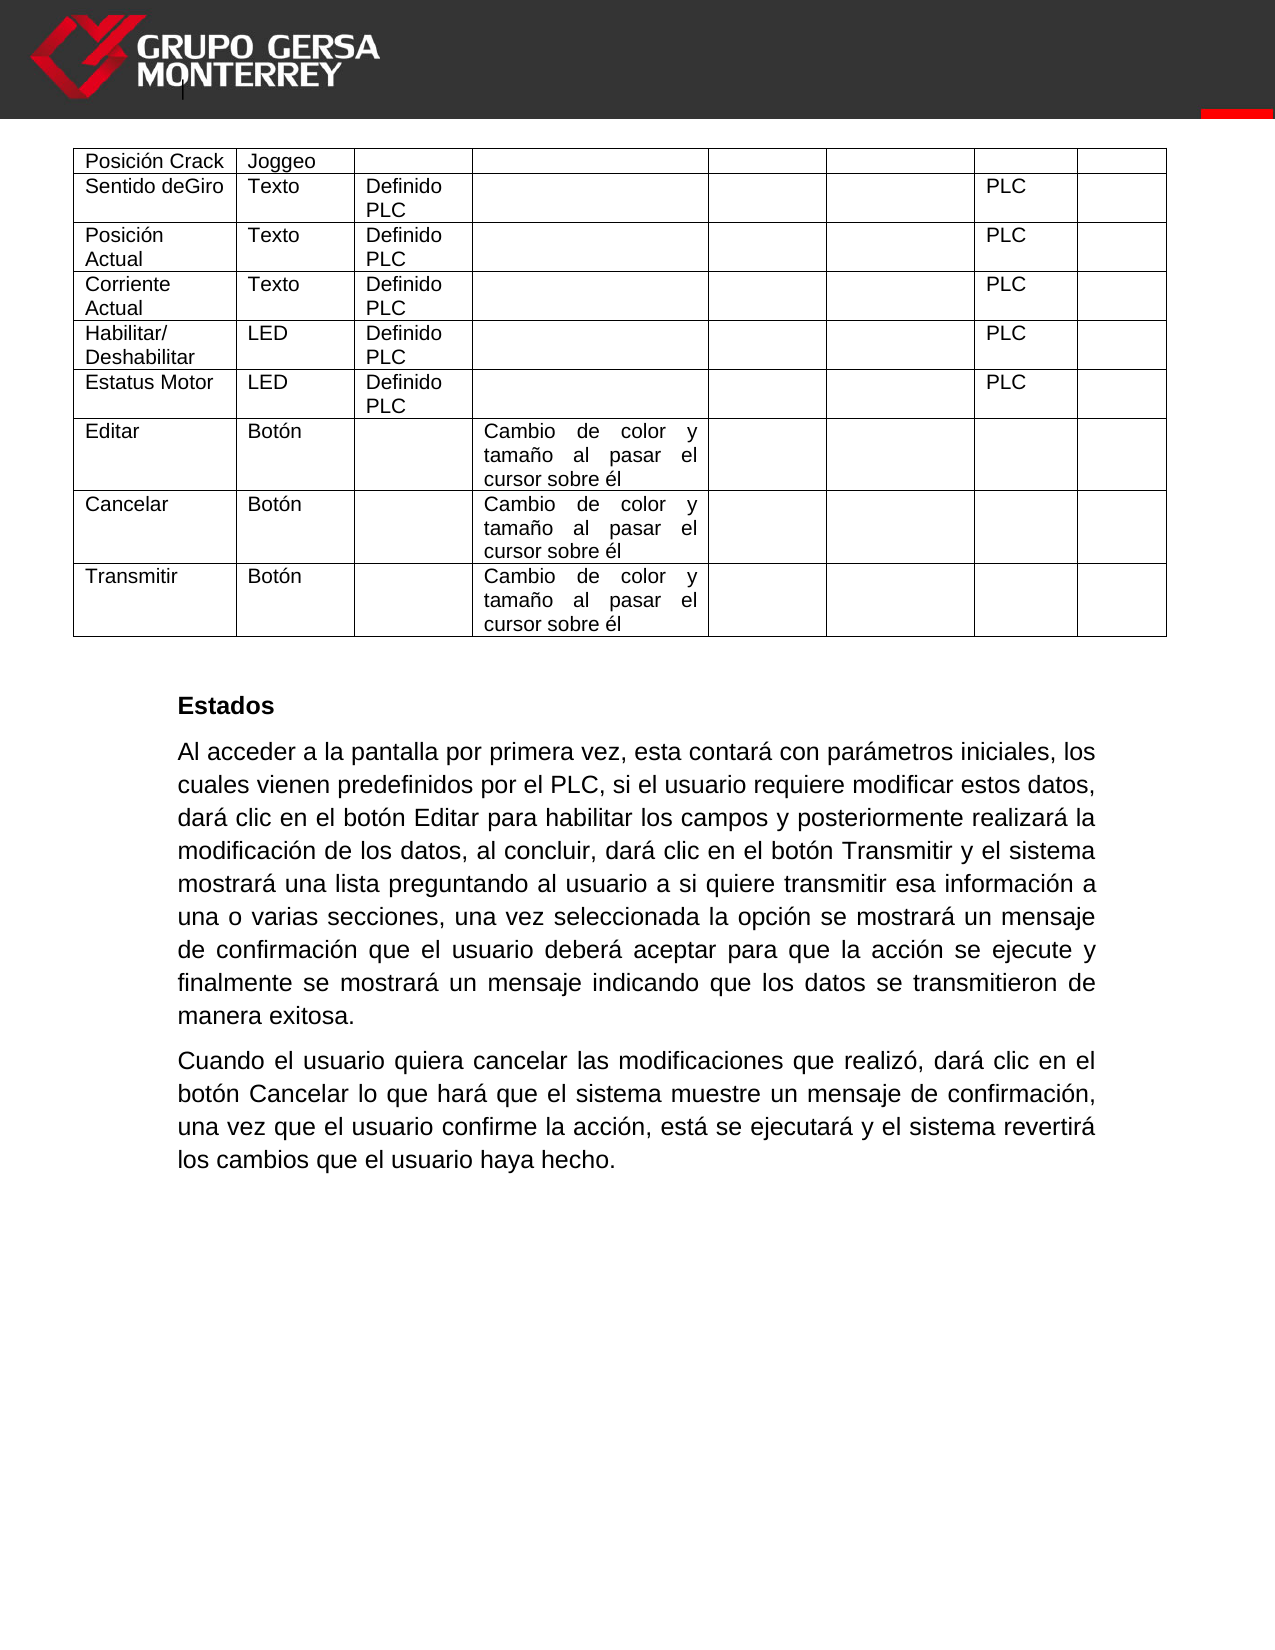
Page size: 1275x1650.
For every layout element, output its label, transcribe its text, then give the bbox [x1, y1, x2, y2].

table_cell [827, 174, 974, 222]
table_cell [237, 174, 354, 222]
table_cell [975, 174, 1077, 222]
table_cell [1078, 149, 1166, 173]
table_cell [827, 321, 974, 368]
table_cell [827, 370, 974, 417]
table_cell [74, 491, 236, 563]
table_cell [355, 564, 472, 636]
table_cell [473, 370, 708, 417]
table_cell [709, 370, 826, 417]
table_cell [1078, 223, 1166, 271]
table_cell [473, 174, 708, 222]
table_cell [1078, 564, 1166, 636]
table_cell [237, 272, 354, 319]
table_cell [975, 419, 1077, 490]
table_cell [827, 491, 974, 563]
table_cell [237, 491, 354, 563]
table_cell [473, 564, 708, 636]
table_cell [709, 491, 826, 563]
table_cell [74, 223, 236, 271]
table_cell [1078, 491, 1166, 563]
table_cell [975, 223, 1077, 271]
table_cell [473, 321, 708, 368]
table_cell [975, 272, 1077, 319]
text Al acceder a la pantalla por primera vez, esta contará con parámetros iniciales, los cuales vienen predefinidos por el PLC, si el usuario requiere modificar estos datos, dará clic en el botón Editar para habilitar los campos y posteriormente realizará la modificación de los datos, al concluir, dará clic en el botón Transmitir y el sistema mostrará una lista preguntando al usuario a si quiere transmitir esa información a una o varias secciones, una vez seleccionada la opción se mostrará un mensaje de confirmación que el usuario deberá aceptar para que la acción se ejecute y finalmente se mostrará un mensaje indicando que los datos se transmitieron de manera exitosa. [177, 737, 1098, 1029]
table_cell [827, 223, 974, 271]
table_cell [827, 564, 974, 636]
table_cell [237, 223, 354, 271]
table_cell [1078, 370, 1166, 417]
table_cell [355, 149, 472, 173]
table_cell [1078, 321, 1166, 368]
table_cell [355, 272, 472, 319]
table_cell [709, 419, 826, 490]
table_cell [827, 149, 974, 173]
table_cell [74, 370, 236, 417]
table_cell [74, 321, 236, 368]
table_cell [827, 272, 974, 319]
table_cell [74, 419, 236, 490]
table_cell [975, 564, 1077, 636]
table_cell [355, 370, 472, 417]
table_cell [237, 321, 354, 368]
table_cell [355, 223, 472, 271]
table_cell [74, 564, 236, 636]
text Cuando el usuario quiera cancelar las modificaciones que realizó, dará clic en el botón Cancelar lo que hará que el sistema muestre un mensaje de confirmación, una vez que el usuario confirme la acción, está se ejecutará y el sistema revertirá los cambios que el usuario haya hecho. [177, 1046, 1098, 1174]
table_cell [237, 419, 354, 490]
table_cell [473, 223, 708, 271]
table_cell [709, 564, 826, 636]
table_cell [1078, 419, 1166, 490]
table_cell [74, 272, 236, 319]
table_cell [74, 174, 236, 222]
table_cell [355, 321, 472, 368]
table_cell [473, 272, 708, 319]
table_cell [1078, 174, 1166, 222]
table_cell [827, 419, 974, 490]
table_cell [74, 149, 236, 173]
text Estados [177, 691, 1098, 720]
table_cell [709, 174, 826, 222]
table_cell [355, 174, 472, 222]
picture [0, 0, 1275, 119]
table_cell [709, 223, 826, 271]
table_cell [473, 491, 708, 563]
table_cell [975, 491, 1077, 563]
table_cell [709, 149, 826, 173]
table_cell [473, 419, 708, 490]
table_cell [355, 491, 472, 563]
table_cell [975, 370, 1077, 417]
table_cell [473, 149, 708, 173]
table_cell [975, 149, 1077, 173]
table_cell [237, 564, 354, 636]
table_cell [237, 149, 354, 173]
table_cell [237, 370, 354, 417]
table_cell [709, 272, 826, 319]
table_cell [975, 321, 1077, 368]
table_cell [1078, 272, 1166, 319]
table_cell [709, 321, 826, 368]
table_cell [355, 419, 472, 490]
